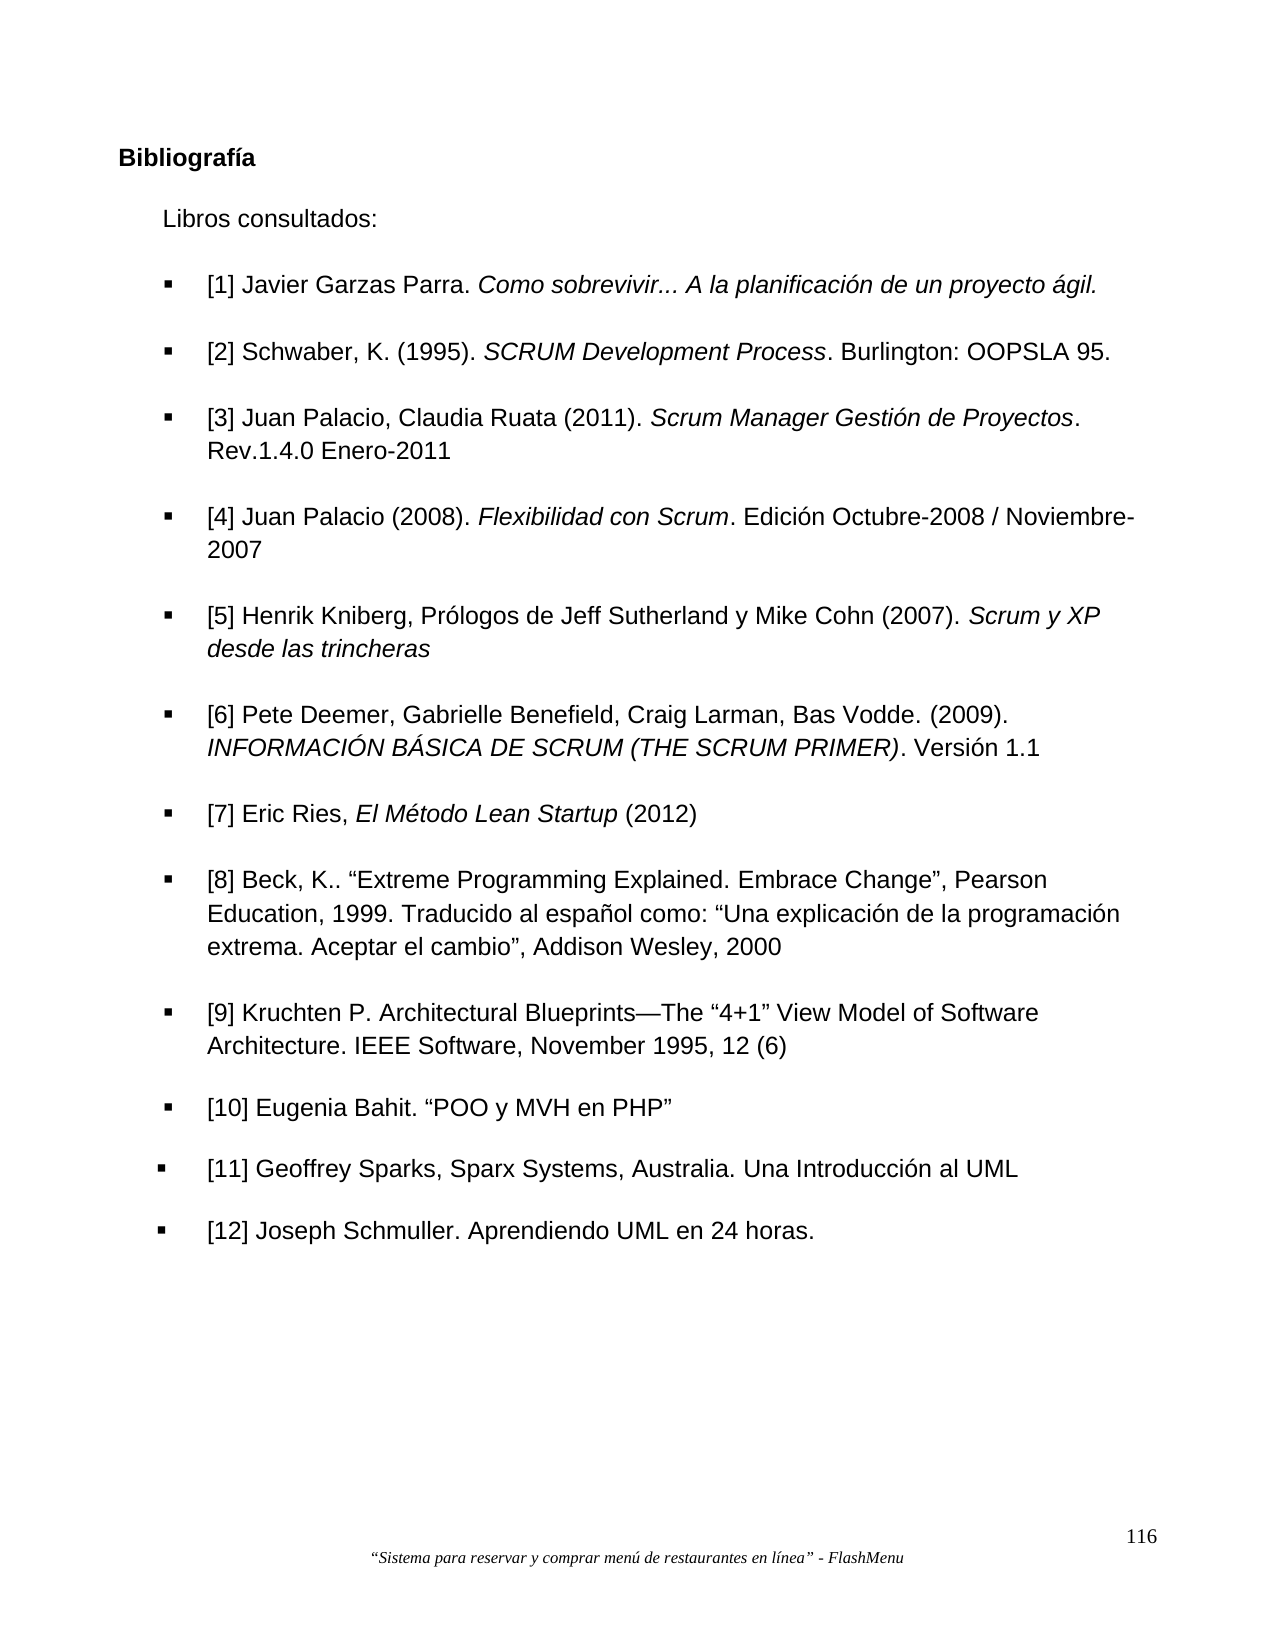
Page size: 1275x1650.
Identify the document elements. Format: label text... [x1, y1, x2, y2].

list [7] Eric Ries, El Método Lean Startup (2012) [162, 799, 1157, 828]
subtitle Bibliografía [118, 143, 1157, 172]
list [9] Kruchten P. Architectural Blueprints—The “4+1” View Model of Software Architecture. IEEE Software, November 1995, 12 (6) [162, 998, 1157, 1059]
list [5] Henrik Kniberg, Prólogos de Jeff Sutherland y Mike Cohn (2007). Scrum y XP desde las trincheras [162, 601, 1157, 663]
text Libros consultados: [162, 204, 1157, 233]
list [2] Schwaber, K. (1995). SCRUM Development Process. Burlington: OOPSLA 95. [162, 337, 1157, 365]
list [3] Juan Palacio, Claudia Ruata (2011). Scrum Manager Gestión de Proyectos. Rev.1.4.0 Enero-2011 [162, 403, 1157, 464]
list [12] Joseph Schmuller. Aprendiendo UML en 24 horas. [156, 1216, 1157, 1245]
list [4] Juan Palacio (2008). Flexibilidad con Scrum. Edición Octubre-2008 / Noviembre-2007 [162, 502, 1157, 564]
list [8] Beck, K.. “Extreme Programming Explained. Embrace Change”, Pearson Education, 1999. Traducido al español como: “Una explicación de la programación extrema. Aceptar el cambio”, Addison Wesley, 2000 [162, 866, 1157, 960]
list [1] Javier Garzas Parra. Como sobrevivir... A la planificación de un proyecto ágil. [162, 270, 1157, 299]
list [6] Pete Deemer, Gabrielle Benefield, Craig Larman, Bas Vodde. (2009). INFORMACIÓN BÁSICA DE SCRUM (THE SCRUM PRIMER). Versión 1.1 [162, 700, 1157, 762]
list [10] Eugenia Bahit. “POO y MVH en PHP” [162, 1093, 1157, 1121]
list [11] Geoffrey Sparks, Sparx Systems, Australia. Una Introducción al UML [156, 1154, 1157, 1183]
